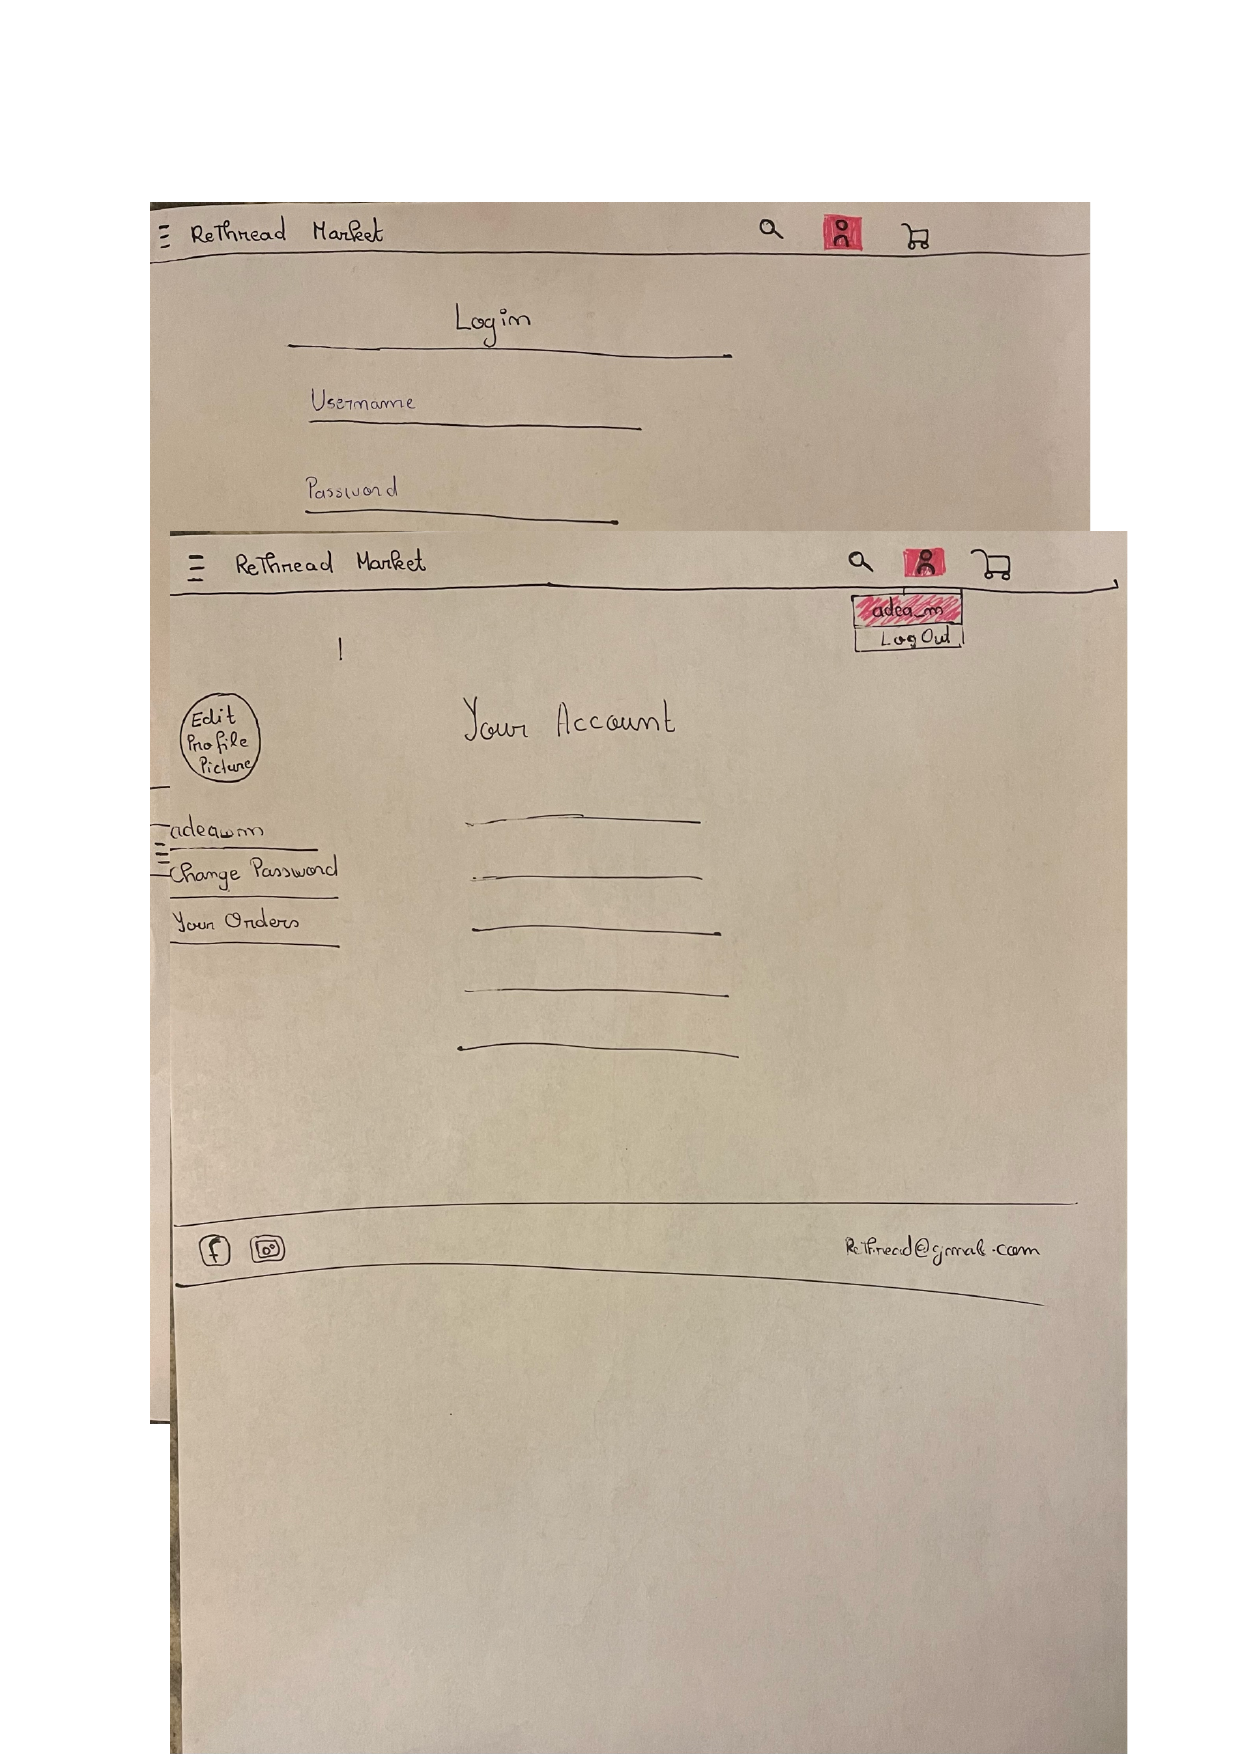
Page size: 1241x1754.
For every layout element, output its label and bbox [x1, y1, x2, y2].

picture [150, 202, 1128, 1754]
